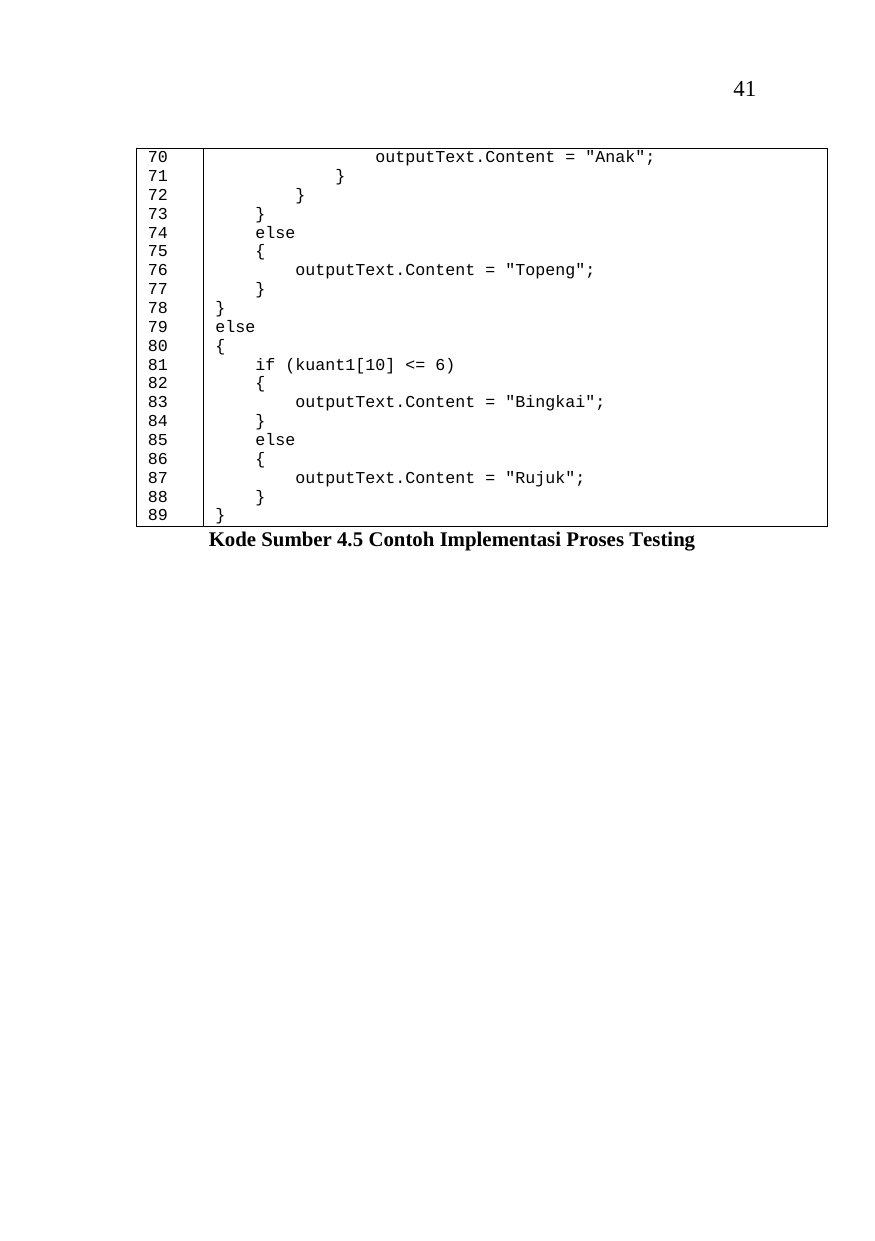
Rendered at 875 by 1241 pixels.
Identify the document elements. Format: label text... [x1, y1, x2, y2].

list Kode Sumber 4.5 Contoh Implementasi Proses Testing [148, 527, 756, 551]
